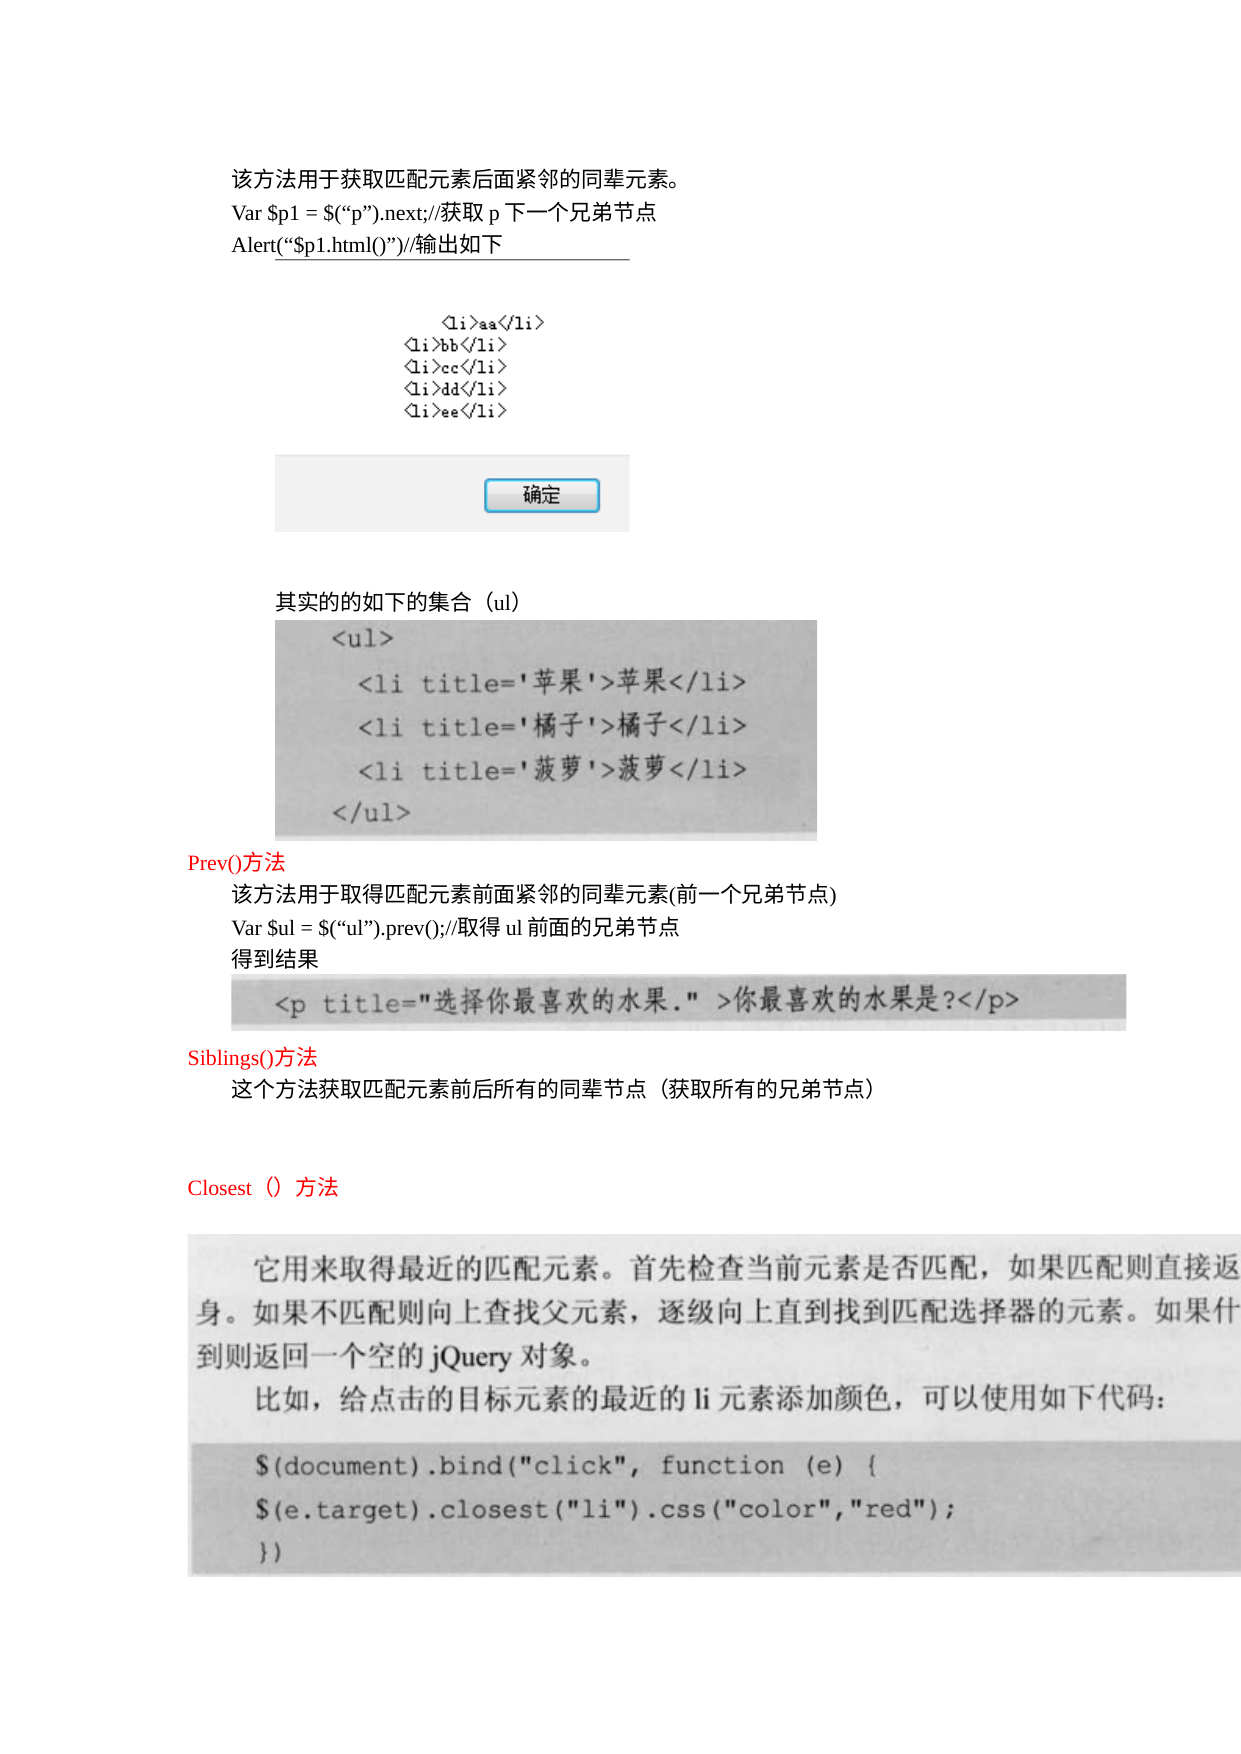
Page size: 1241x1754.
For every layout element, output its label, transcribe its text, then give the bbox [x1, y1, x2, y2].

picture [275, 620, 818, 841]
text 该方法用于取得匹配元素前面紧邻的同辈元素(前一个兄弟节点) [187, 877, 1053, 909]
text Var $p1 = $(“p”).next;//获取p下一个兄弟节点 [187, 194, 1053, 227]
text Closest（）方法 [187, 1169, 1053, 1202]
text Alert(“$p1.html()”)//输出如下 [187, 227, 1053, 259]
text 该方法用于获取匹配元素后面紧邻的同辈元素。 [187, 162, 1053, 194]
text Prev()方法 [187, 844, 1053, 877]
text Var $ul = $(“ul”).prev();//取得ul前面的兄弟节点 [187, 909, 1053, 942]
picture [275, 259, 630, 532]
picture [231, 974, 1127, 1031]
text 这个方法获取匹配元素前后所有的同辈节点（获取所有的兄弟节点） [187, 1072, 1053, 1104]
text Siblings()方法 [187, 1039, 1053, 1072]
text 得到结果 [187, 942, 1053, 974]
text 其实的的如下的集合（ul） [231, 584, 1053, 617]
picture [187, 1234, 1241, 1577]
